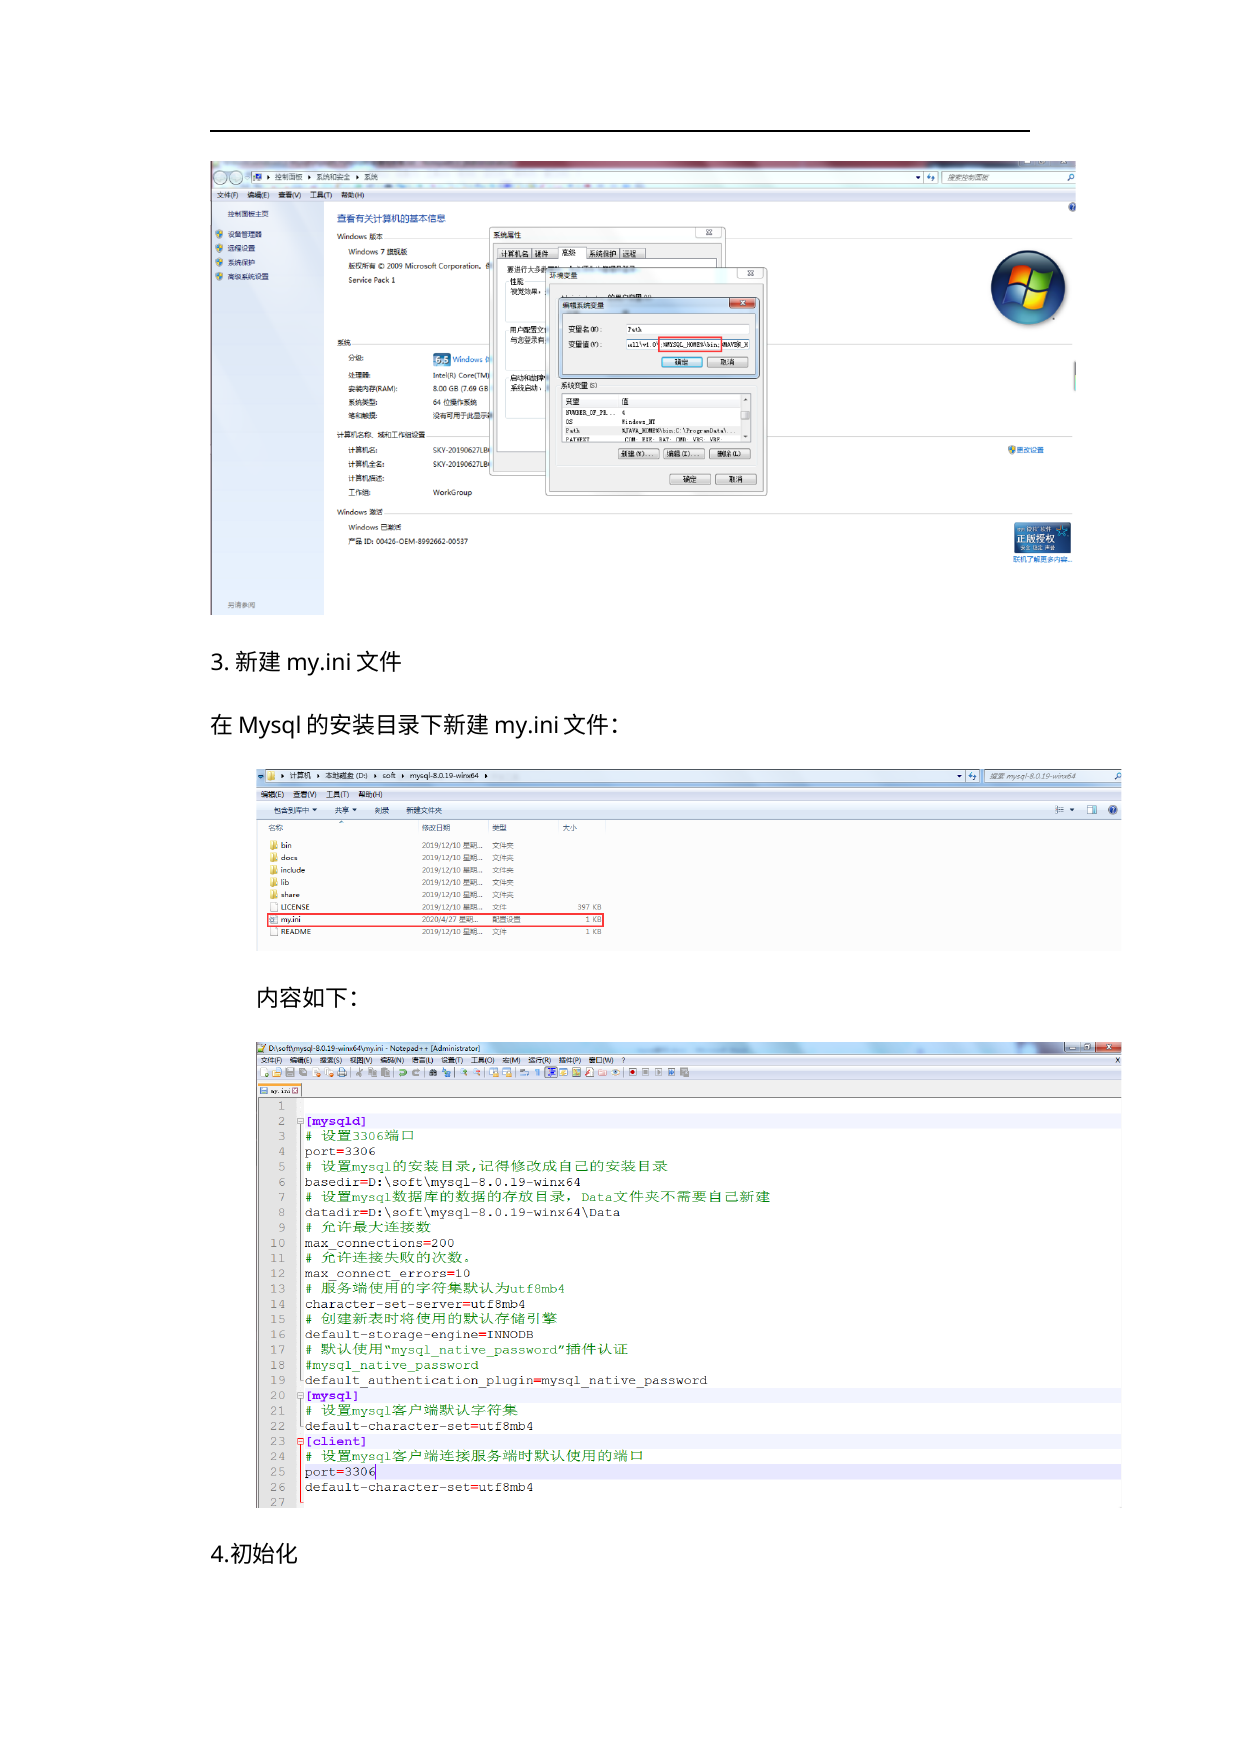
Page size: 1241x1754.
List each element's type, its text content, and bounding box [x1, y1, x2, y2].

picture [210, 161, 1076, 615]
picture [256, 769, 1122, 951]
picture [256, 1042, 1122, 1508]
text 4.初始化 [210, 1536, 1030, 1570]
text 在Mysql的安装目录下新建my.ini文件： [210, 707, 1030, 740]
list 内容如下： [210, 980, 1030, 1013]
text 3. 新建my.ini文件 [210, 644, 1030, 677]
